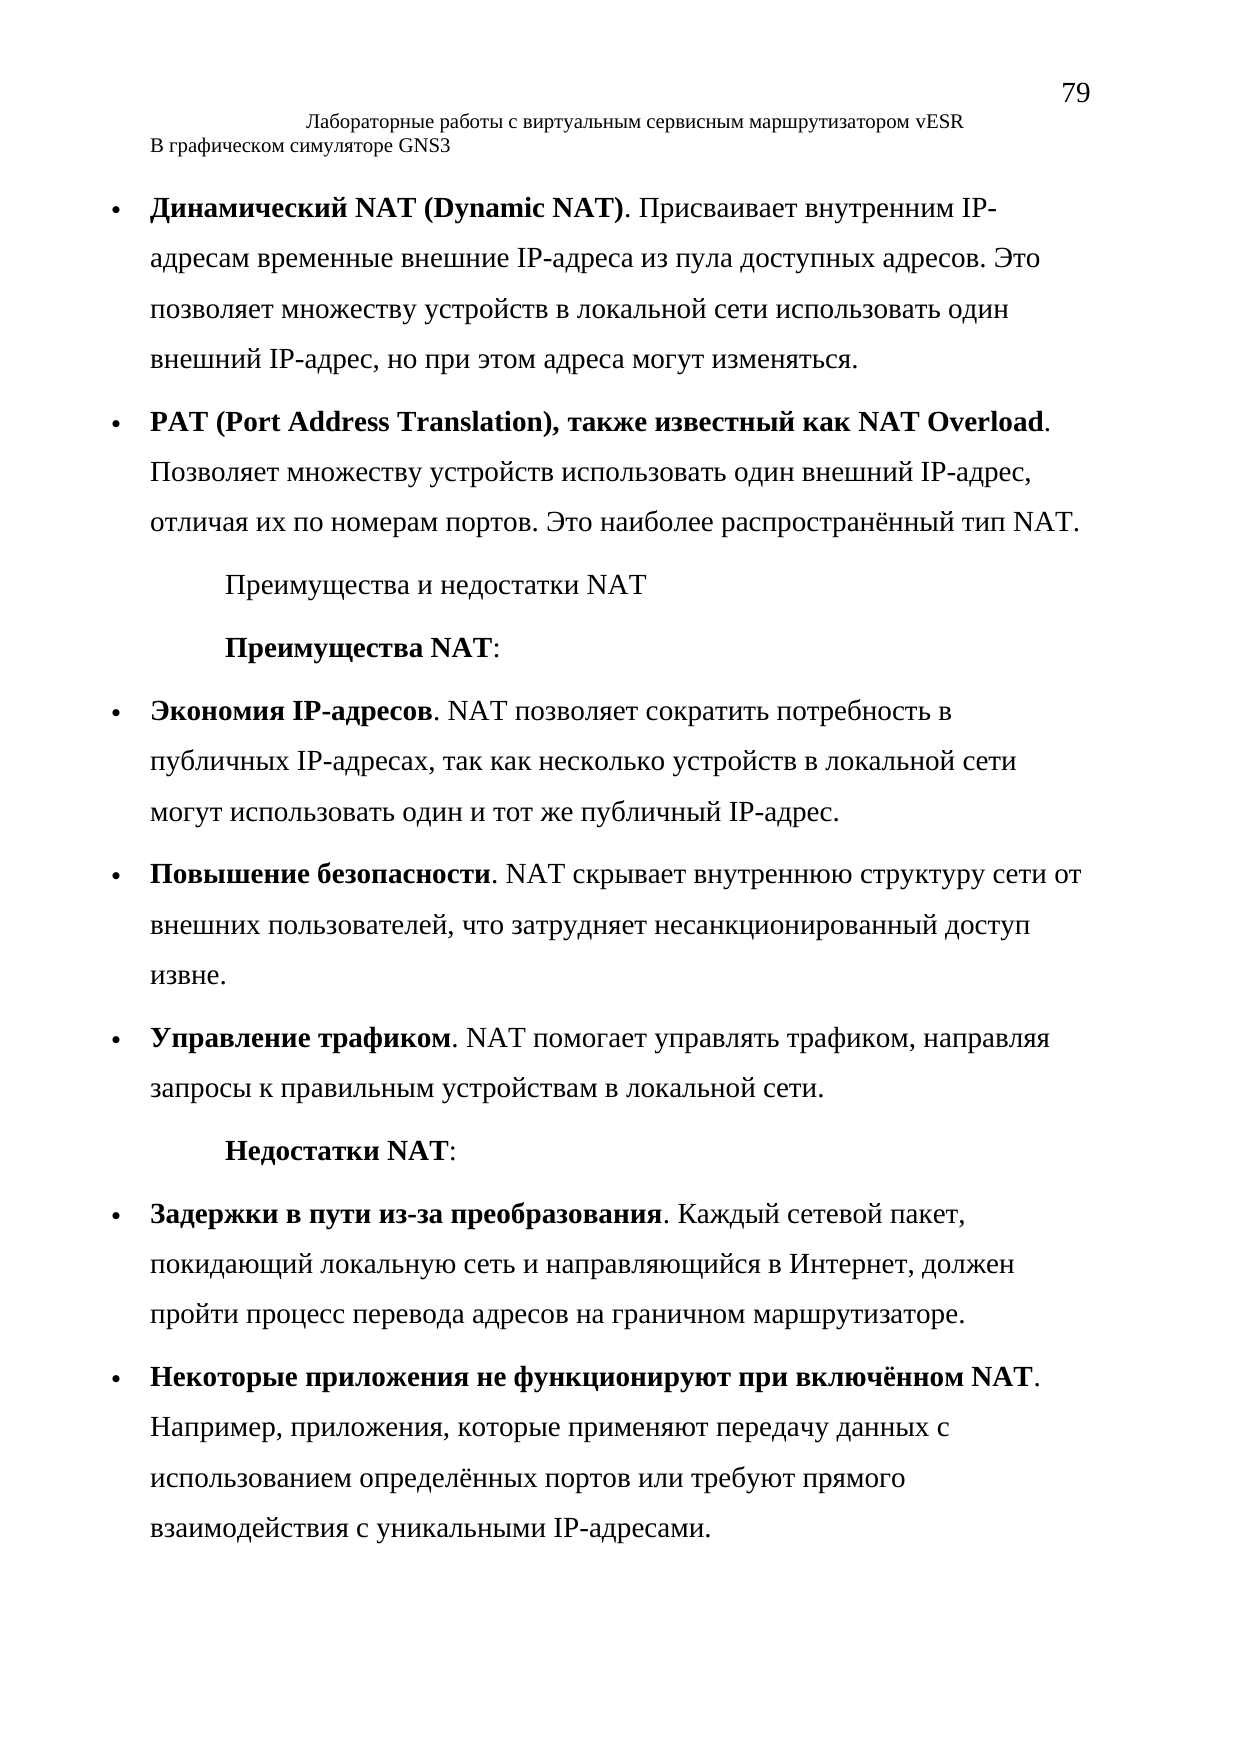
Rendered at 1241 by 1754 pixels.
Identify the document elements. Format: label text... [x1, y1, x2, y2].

list Повышение безопасности. NAT скрывает внутреннюю структуру сети от внешних пользователей, что затрудняет несанкционированный доступ извне. [112, 856, 1090, 991]
list Динамический NAT (Dynamic NAT). Присваивает внутренним IP-адресам временные внешние IP-адреса из пула доступных адресов. Это позволяет множеству устройств в локальной сети использовать один внешний IP-адрес, но при этом адреса могут изменяться. [112, 190, 1090, 375]
text Преимущества и недостатки NAT [150, 567, 1090, 601]
text Преимущества NAT: [150, 630, 1090, 664]
list Задержки в пути из-за преобразования. Каждый сетевой пакет, покидающий локальную сеть и направляющийся в Интернет, должен пройти процесс перевода адресов на граничном маршрутизаторе. [112, 1196, 1090, 1330]
list PAT (Port Address Translation), также известный как NAT Overload. Позволяет множеству устройств использовать один внешний IP-адрес, отличая их по номерам портов. Это наиболее распространённый тип NAT. [112, 404, 1090, 538]
list Некоторые приложения не функционируют при включённом NAT. Например, приложения, которые применяют передачу данных с использованием определённых портов или требуют прямого взаимодействия с уникальными IP-адресами. [112, 1359, 1090, 1544]
list Экономия IP-адресов. NAT позволяет сократить потребность в публичных IP-адресах, так как несколько устройств в локальной сети могут использовать один и тот же публичный IP-адрес. [112, 693, 1090, 827]
list Управление трафиком. NAT помогает управлять трафиком, направляя запросы к правильным устройствам в локальной сети. [112, 1020, 1090, 1104]
text Недостатки NAT: [150, 1133, 1090, 1167]
